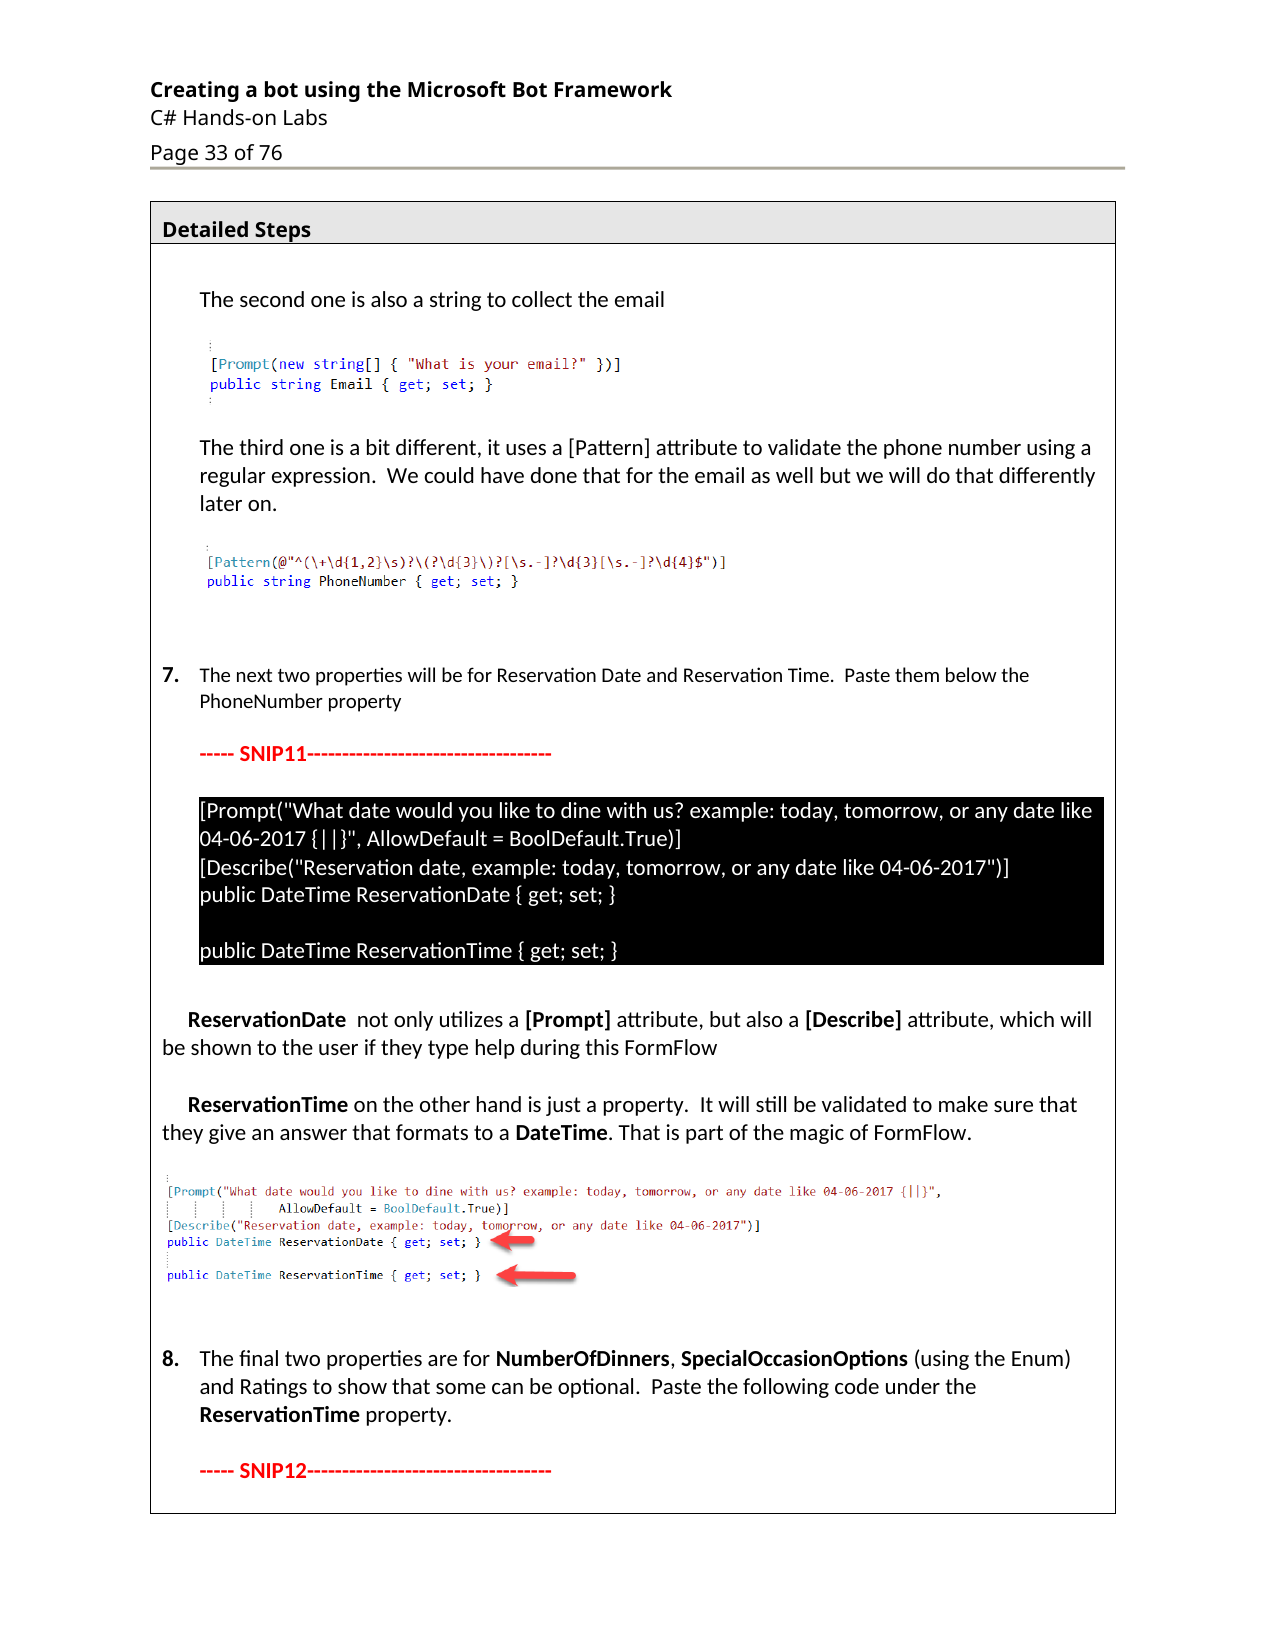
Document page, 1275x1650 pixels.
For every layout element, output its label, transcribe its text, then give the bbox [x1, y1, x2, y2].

picture [199, 545, 755, 605]
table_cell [151, 244, 1115, 1513]
picture [199, 340, 666, 405]
picture [161, 1175, 942, 1287]
table_header Detailed Steps [151, 202, 1115, 243]
